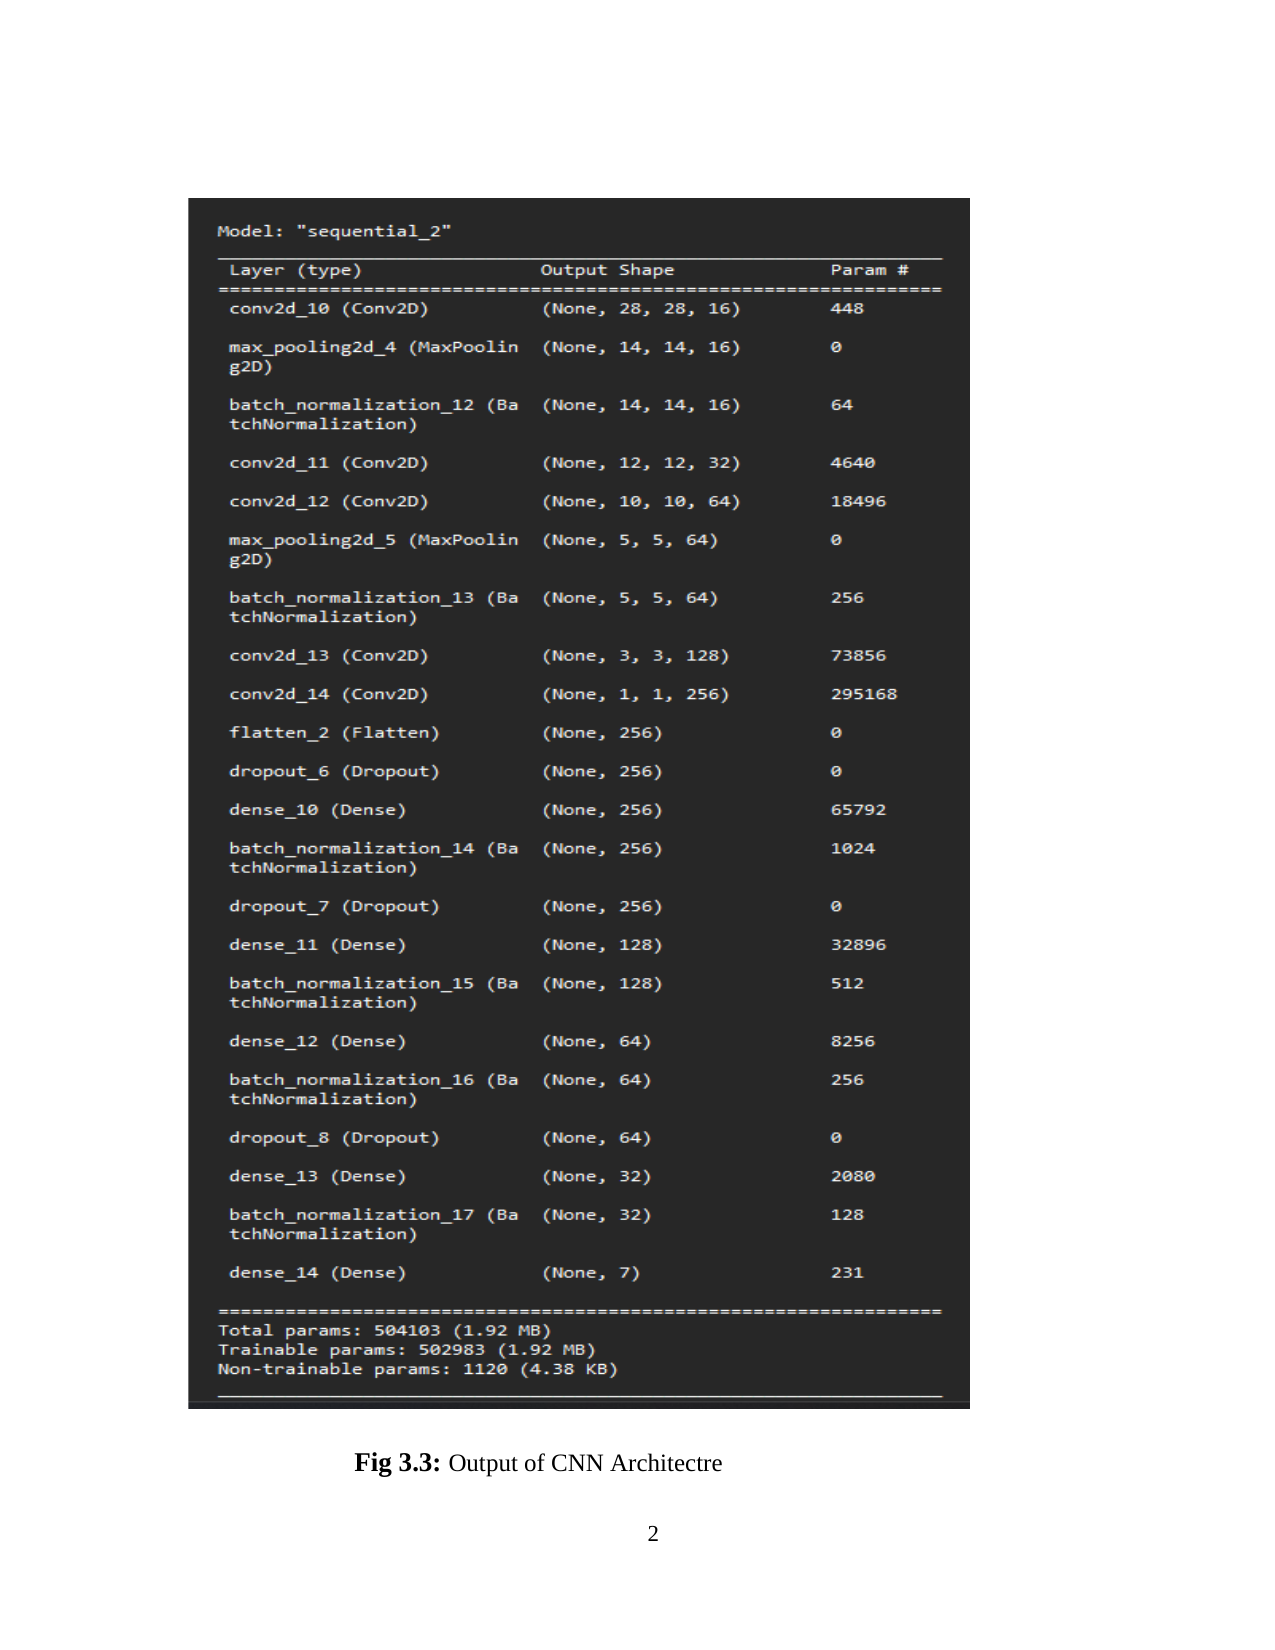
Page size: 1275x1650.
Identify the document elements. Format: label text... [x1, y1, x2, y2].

picture [188, 198, 970, 1409]
text Fig 3.3: Output of CNN Architectre [129, 1447, 1177, 1478]
